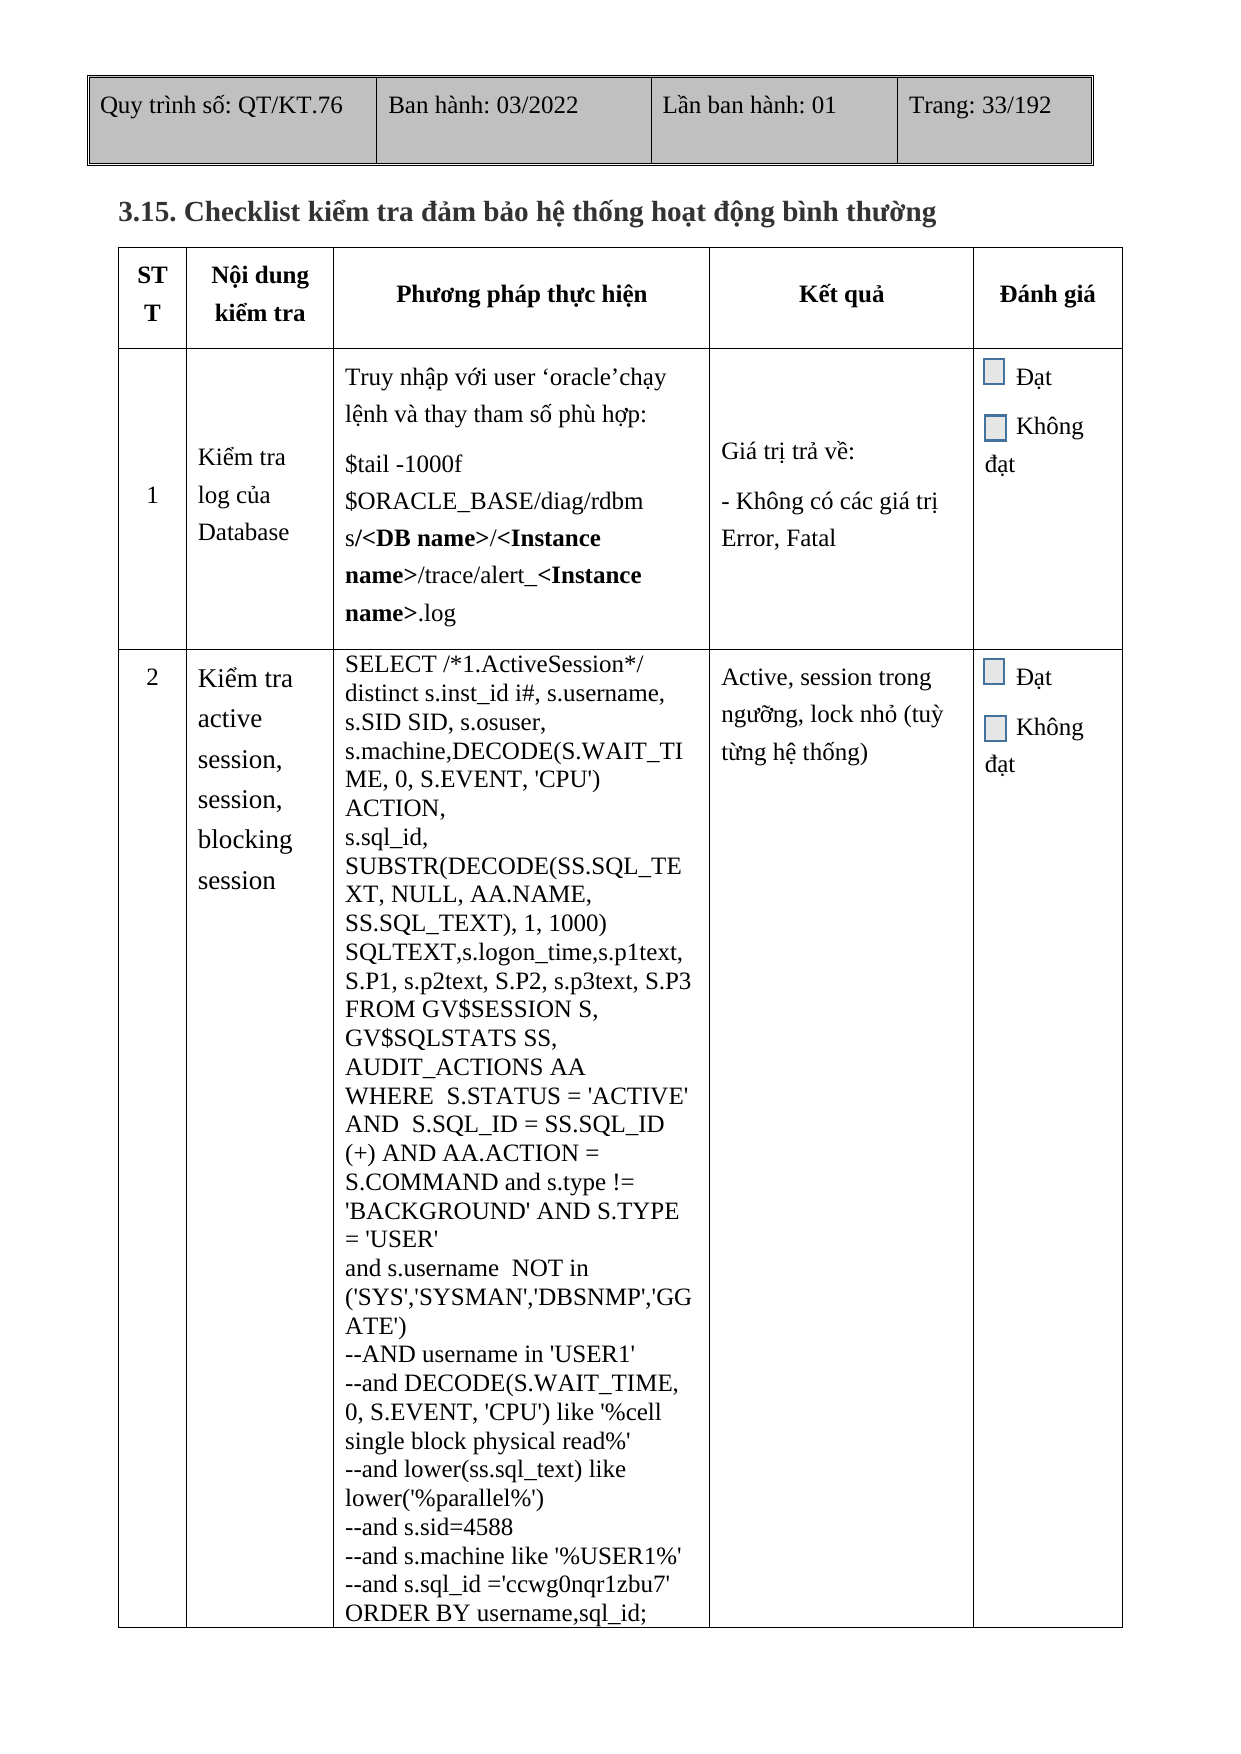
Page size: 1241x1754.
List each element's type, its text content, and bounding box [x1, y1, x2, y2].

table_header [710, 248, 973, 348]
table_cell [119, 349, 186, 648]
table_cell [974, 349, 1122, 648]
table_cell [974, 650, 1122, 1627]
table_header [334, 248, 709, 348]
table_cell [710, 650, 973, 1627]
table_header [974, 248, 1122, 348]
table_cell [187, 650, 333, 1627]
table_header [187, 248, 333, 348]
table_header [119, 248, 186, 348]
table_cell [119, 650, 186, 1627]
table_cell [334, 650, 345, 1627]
subtitle 3.15. Checklist kiểm tra đảm bảo hệ thống hoạt động bình thường [118, 194, 1122, 228]
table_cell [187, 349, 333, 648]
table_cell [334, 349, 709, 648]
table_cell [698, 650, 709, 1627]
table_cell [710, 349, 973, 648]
